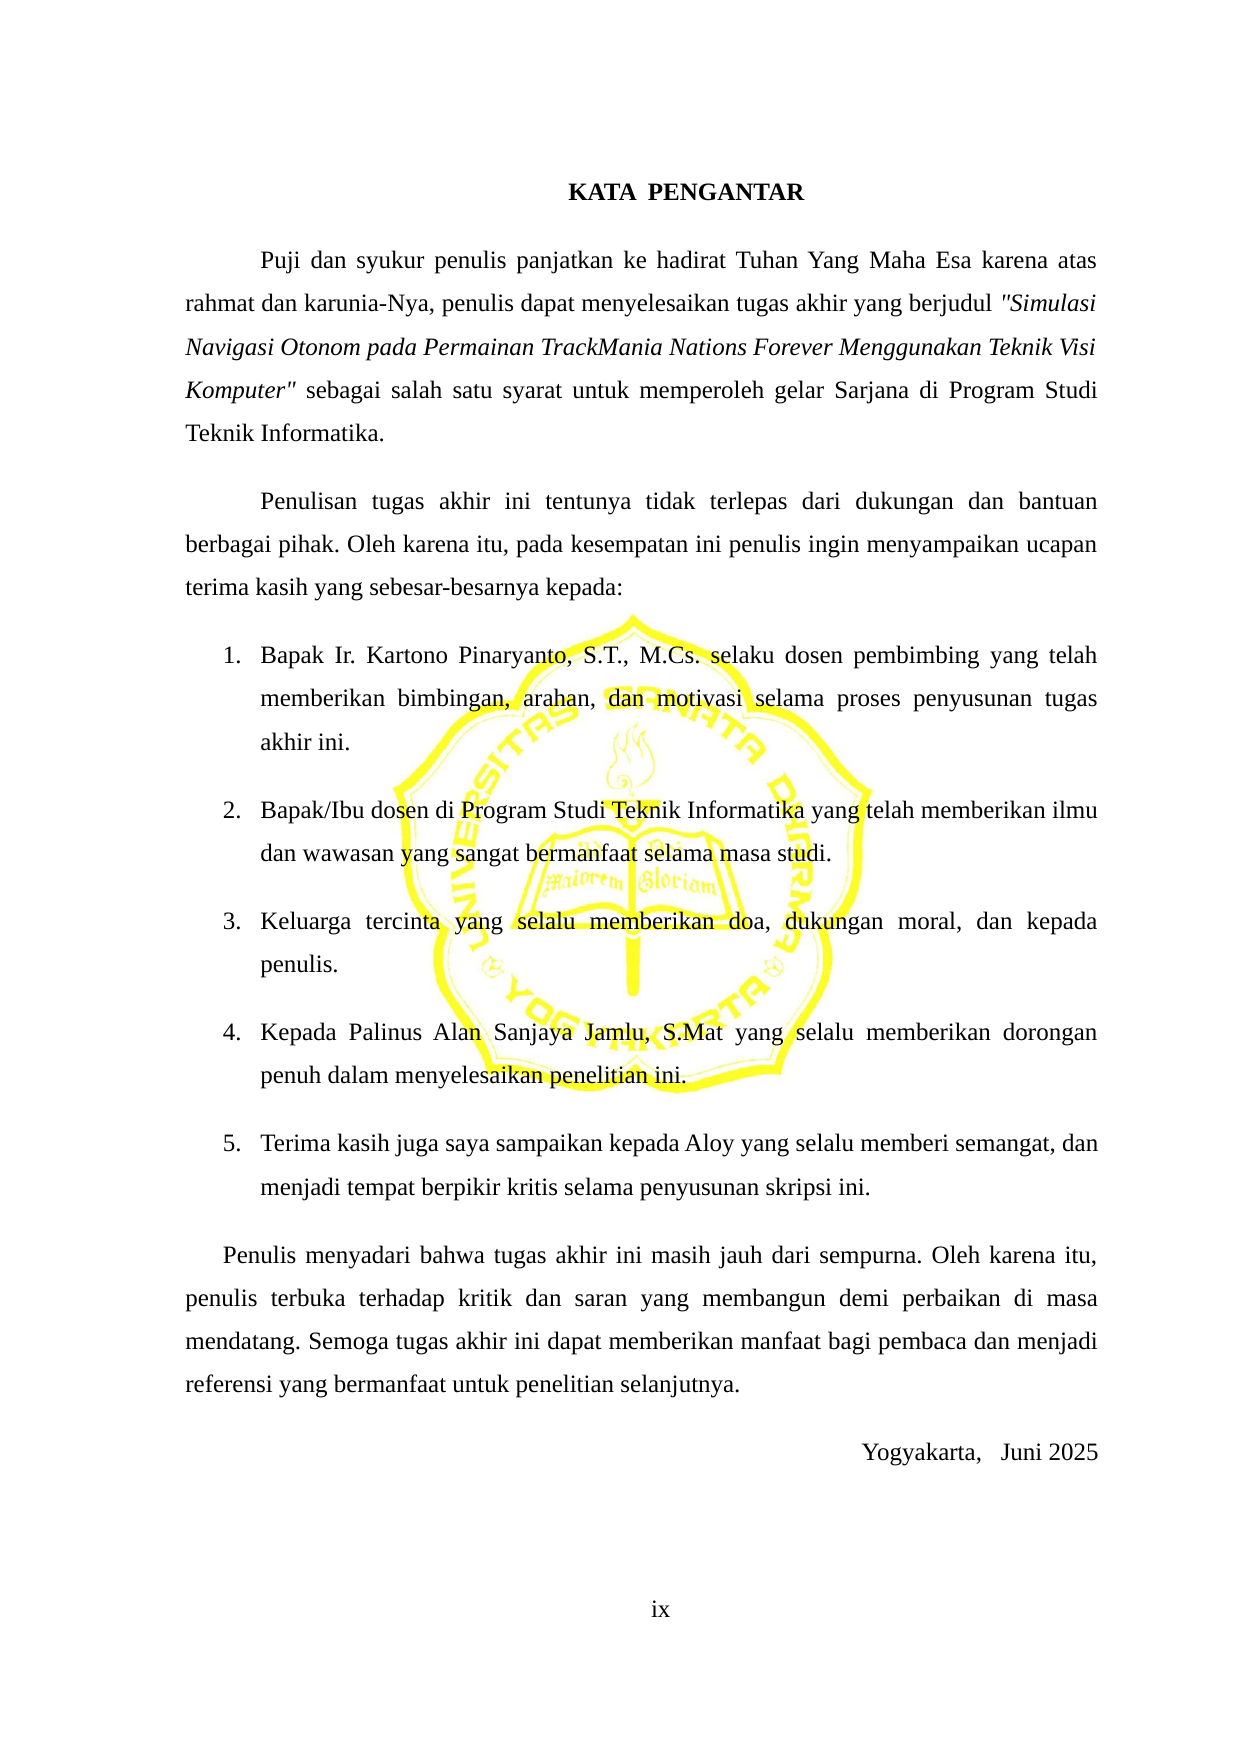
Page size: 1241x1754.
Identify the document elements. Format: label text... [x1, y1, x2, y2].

list Terima kasih juga saya sampaikan kepada Aloy yang selalu memberi semangat, dan menjadi tempat berpikir kritis selama penyusunan skripsi ini. [223, 1128, 1098, 1200]
list Bapak/Ibu dosen di Program Studi Teknik Informatika yang telah memberikan ilmu dan wawasan yang sangat bermanfaat selama masa studi. [223, 795, 1098, 867]
text Penulis menyadari bahwa tugas akhir ini masih jauh dari sempurna. Oleh karena itu, penulis terbuka terhadap kritik dan saran yang membangun demi perbaikan di masa mendatang. Semoga tugas akhir ini dapat memberikan manfaat bagi pembaca dan menjadi referensi yang bermanfaat untuk penelitian selanjutnya. [185, 1240, 1098, 1398]
text Yogyakarta, Juni 2025 [185, 1437, 1098, 1466]
text Puji dan syukur penulis panjatkan ke hadirat Tuhan Yang Maha Esa karena atas rahmat dan karunia-Nya, penulis dapat menyelesaikan tugas akhir yang berjudul "Simulasi Navigasi Otonom pada Permainan TrackMania Nations Forever Menggunakan Teknik Visi Komputer" sebagai salah satu syarat untuk memperoleh gelar Sarjana di Program Studi Teknik Informatika. [185, 245, 1098, 447]
list Bapak Ir. Kartono Pinaryanto, S.T., M.Cs. selaku dosen pembimbing yang telah memberikan bimbingan, arahan, dan motivasi selama proses penyusunan tugas akhir ini. [223, 640, 1098, 755]
list Kepada Palinus Alan Sanjaya Jamlu, S.Mat yang selalu memberikan dorongan penuh dalam menyelesaikan penelitian ini. [223, 1017, 1098, 1089]
subtitle KATA PENGANTAR [274, 177, 1098, 206]
list Keluarga tercinta yang selalu memberikan doa, dukungan moral, dan kepada penulis. [223, 906, 1098, 978]
text Penulisan tugas akhir ini tentunya tidak terlepas dari dukungan dan bantuan berbagai pihak. Oleh karena itu, pada kesempatan ini penulis ingin menyampaikan ucapan terima kasih yang sebesar-besarnya kepada: [185, 486, 1098, 601]
picture [148, 213, 1098, 1558]
